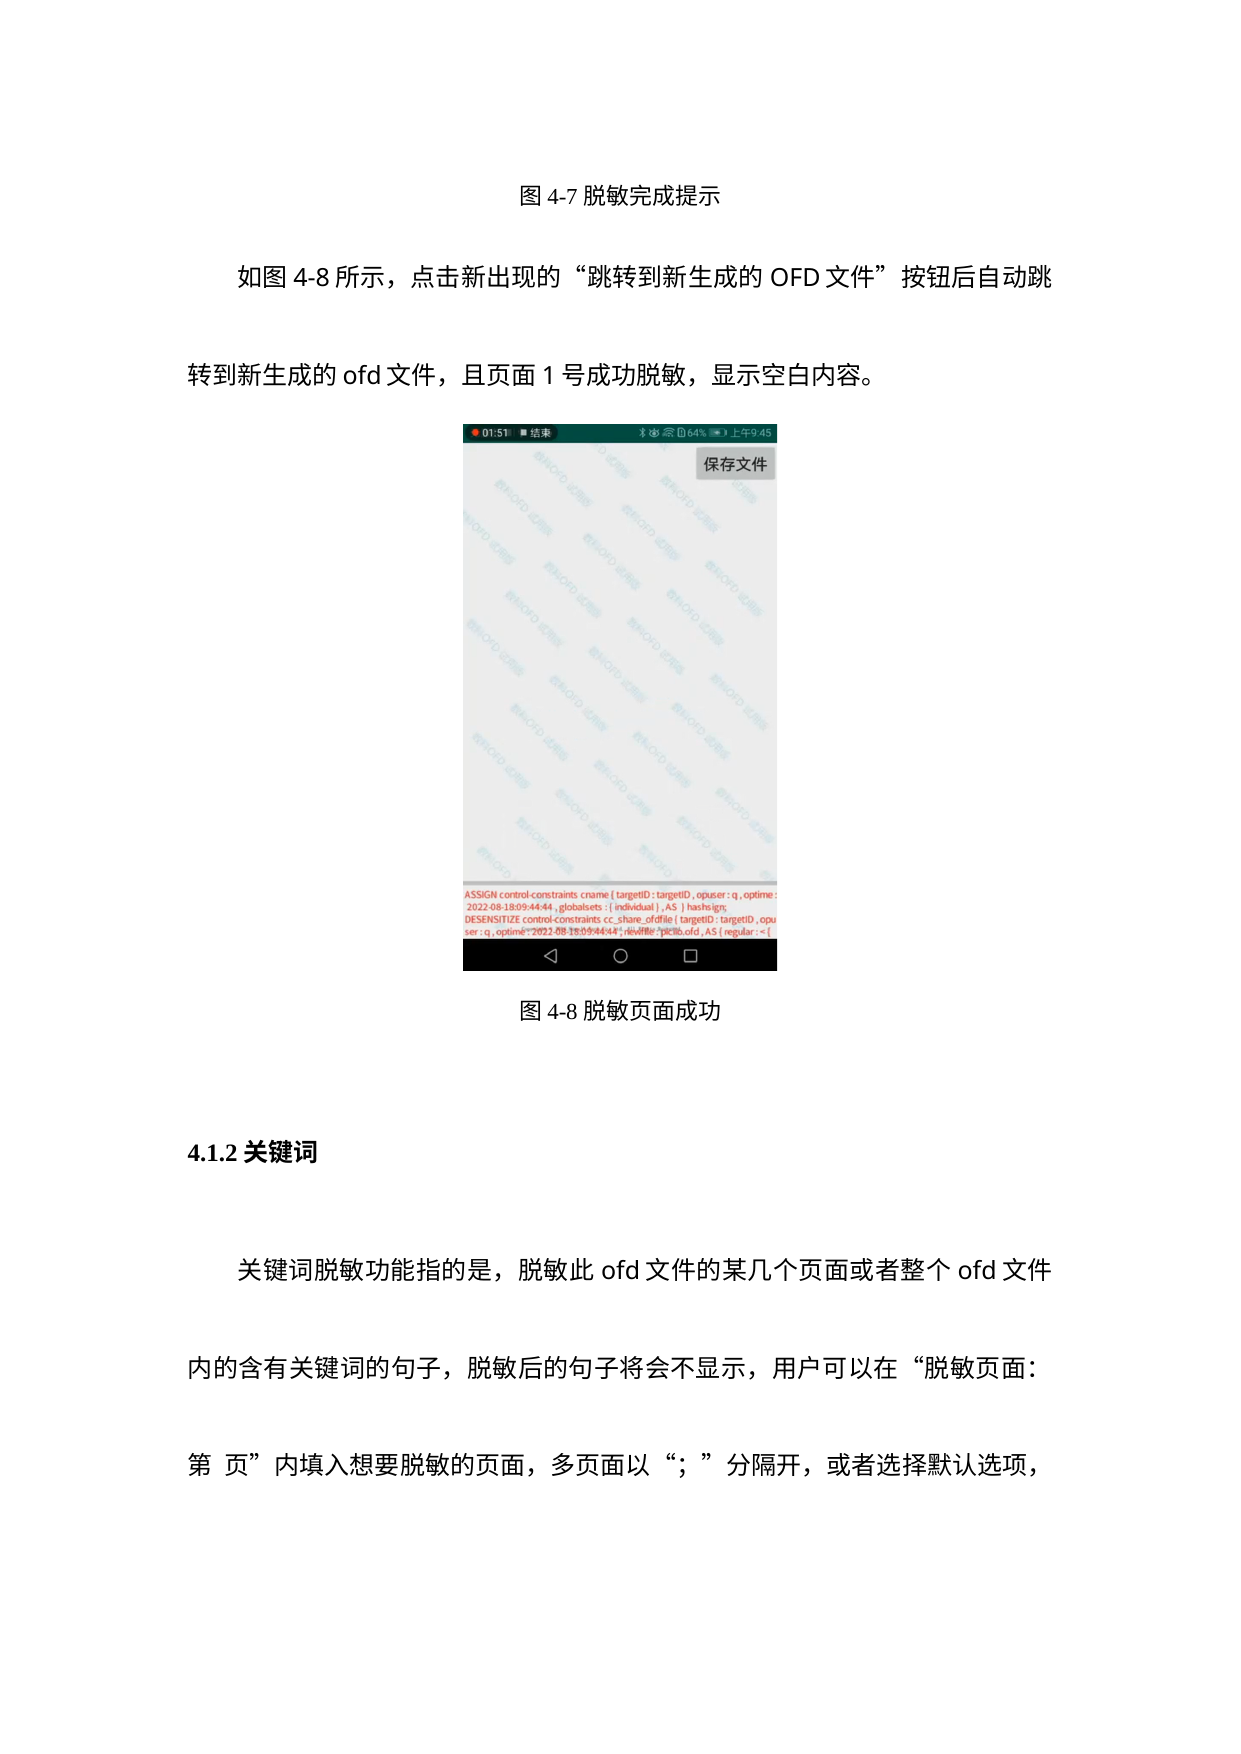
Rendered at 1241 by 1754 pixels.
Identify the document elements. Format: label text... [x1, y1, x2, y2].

text 如图4-8所示，点击新出现的“跳转到新生成的OFD文件”按钮后自动跳转到新生成的ofd文件，且页面1号成功脱敏，显示空白内容。 [187, 243, 1053, 406]
text 图4-8 脱敏页面成功 [187, 977, 1053, 1042]
subtitle 4.1.2 关键词 [187, 1118, 1053, 1183]
text 图4-7 脱敏完成提示 [187, 162, 1053, 227]
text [187, 1236, 1053, 1496]
picture [463, 424, 778, 971]
